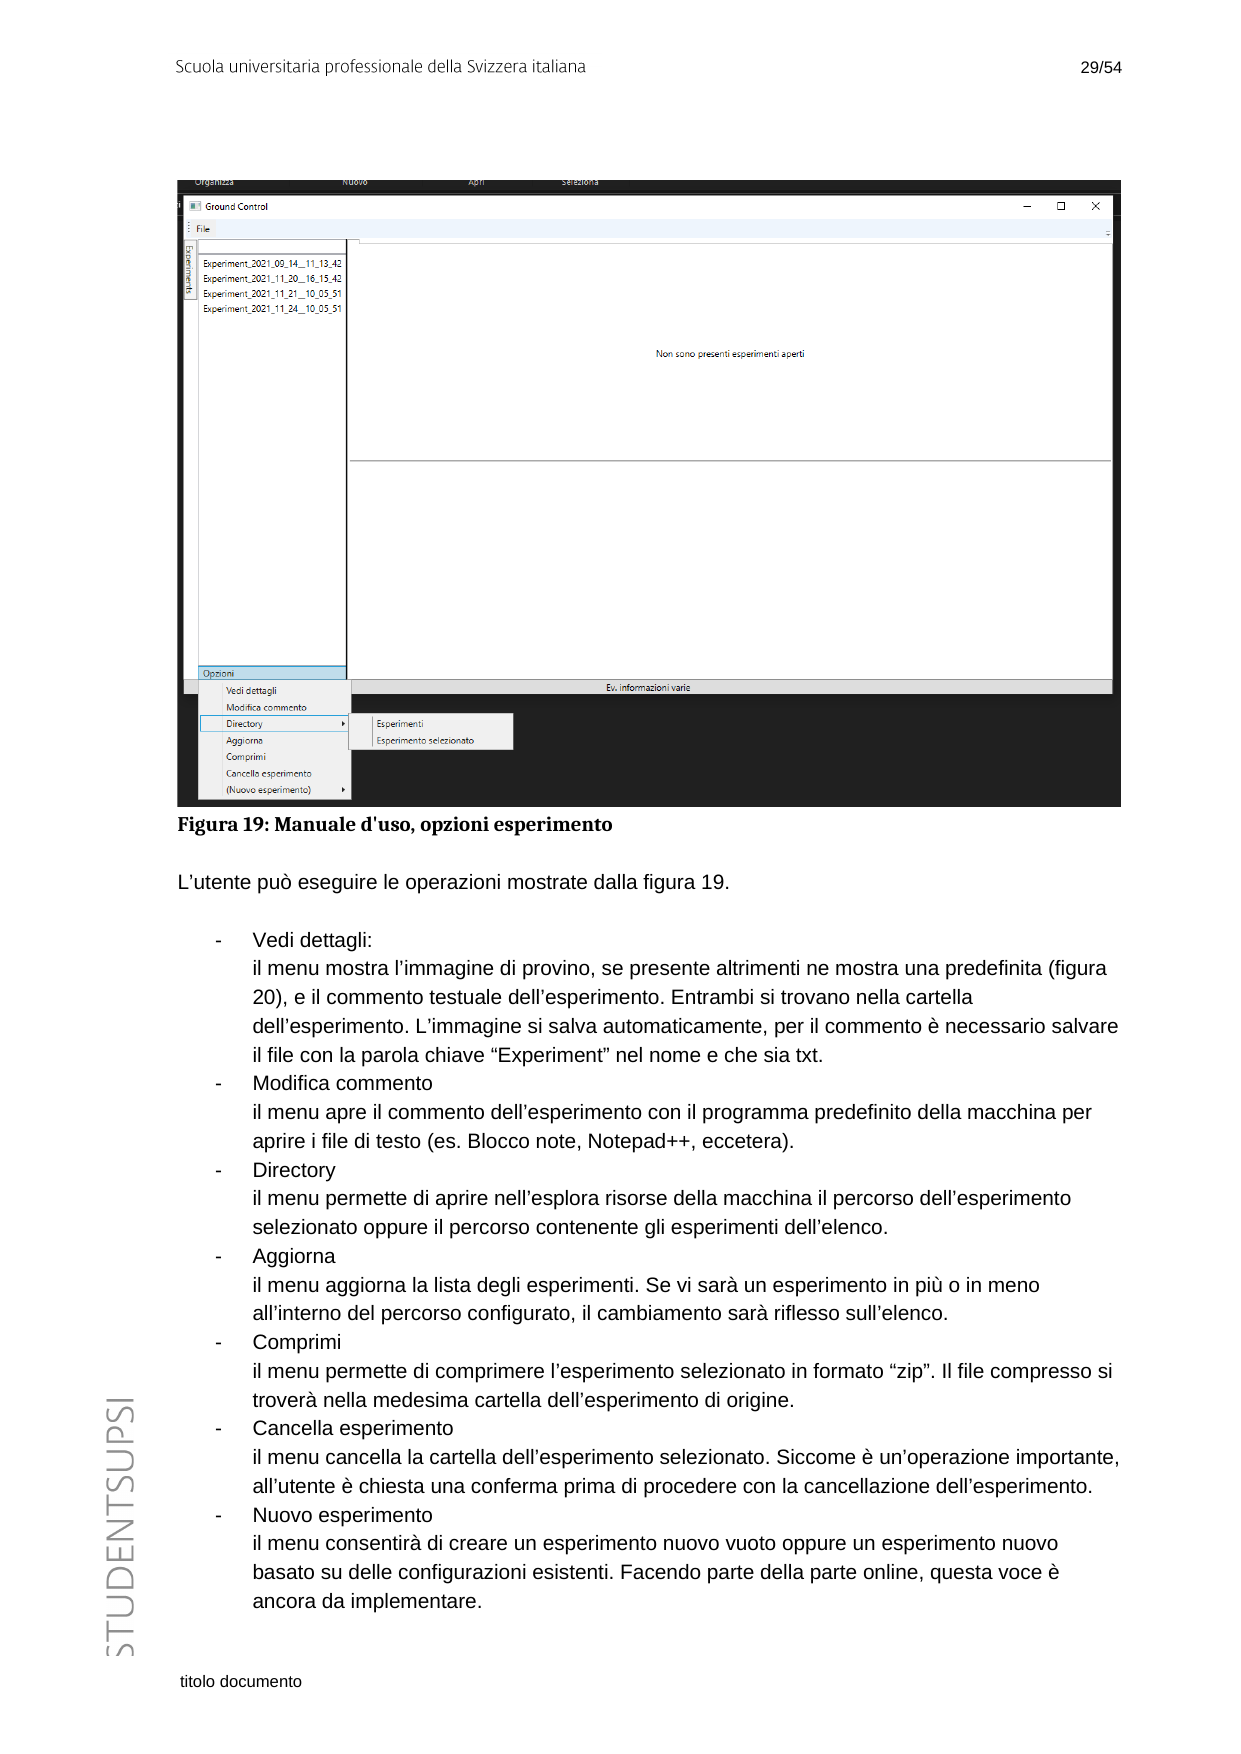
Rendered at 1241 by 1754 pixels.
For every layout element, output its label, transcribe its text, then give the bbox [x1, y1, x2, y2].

list Comprimi il menu permette di comprimere l’esperimento selezionato in formato “zip”. Il file compresso si troverà nella medesima cartella dell’esperimento di origine. [215, 1330, 1122, 1411]
list Aggiorna il menu aggiorna la lista degli esperimenti. Se vi sarà un esperimento in più o in meno all’interno del percorso configurato, il cambiamento sarà riflesso sull’elenco. [215, 1244, 1122, 1325]
picture [106, 1399, 134, 1657]
list Cancella esperimento il menu cancella la cartella dell’esperimento selezionato. Siccome è un’operazione importante, all’utente è chiesta una conferma prima di procedere con la cancellazione dell’esperimento. [215, 1416, 1122, 1498]
list Vedi dettagli: il menu mostra l’immagine di provino, se presente altrimenti ne mostra una predefinita (figura 20), e il commento testuale dell’esperimento. Entrambi si trovano nella cartella dell’esperimento. L’immagine si salva automaticamente, per il commento è necessario salvare il file con la parola chiave “Experiment” nel nome e che sia txt. [215, 927, 1122, 1066]
list Modifica commento il menu apre il commento dell’esperimento con il programma predefinito della macchina per aprire i file di testo (es. Blocco note, Notepad++, eccetera). [215, 1071, 1122, 1153]
text Figura : Manuale d'uso, opzioni esperimento [177, 812, 1122, 836]
list Directory il menu permette di aprire nell’esplora risorse della macchina il percorso dell’esperimento selezionato oppure il percorso contenente gli esperimenti dell’elenco. [215, 1157, 1122, 1239]
list Nuovo esperimento il menu consentirà di creare un esperimento nuovo vuoto oppure un esperimento nuovo basato su delle configurazioni esistenti. Facendo parte della parte online, questa voce è ancora da implementare. [215, 1502, 1122, 1613]
text L’utente può eseguire le operazioni mostrate dalla figura 19. [177, 870, 1122, 894]
picture [177, 180, 1121, 807]
picture [168, 53, 602, 80]
